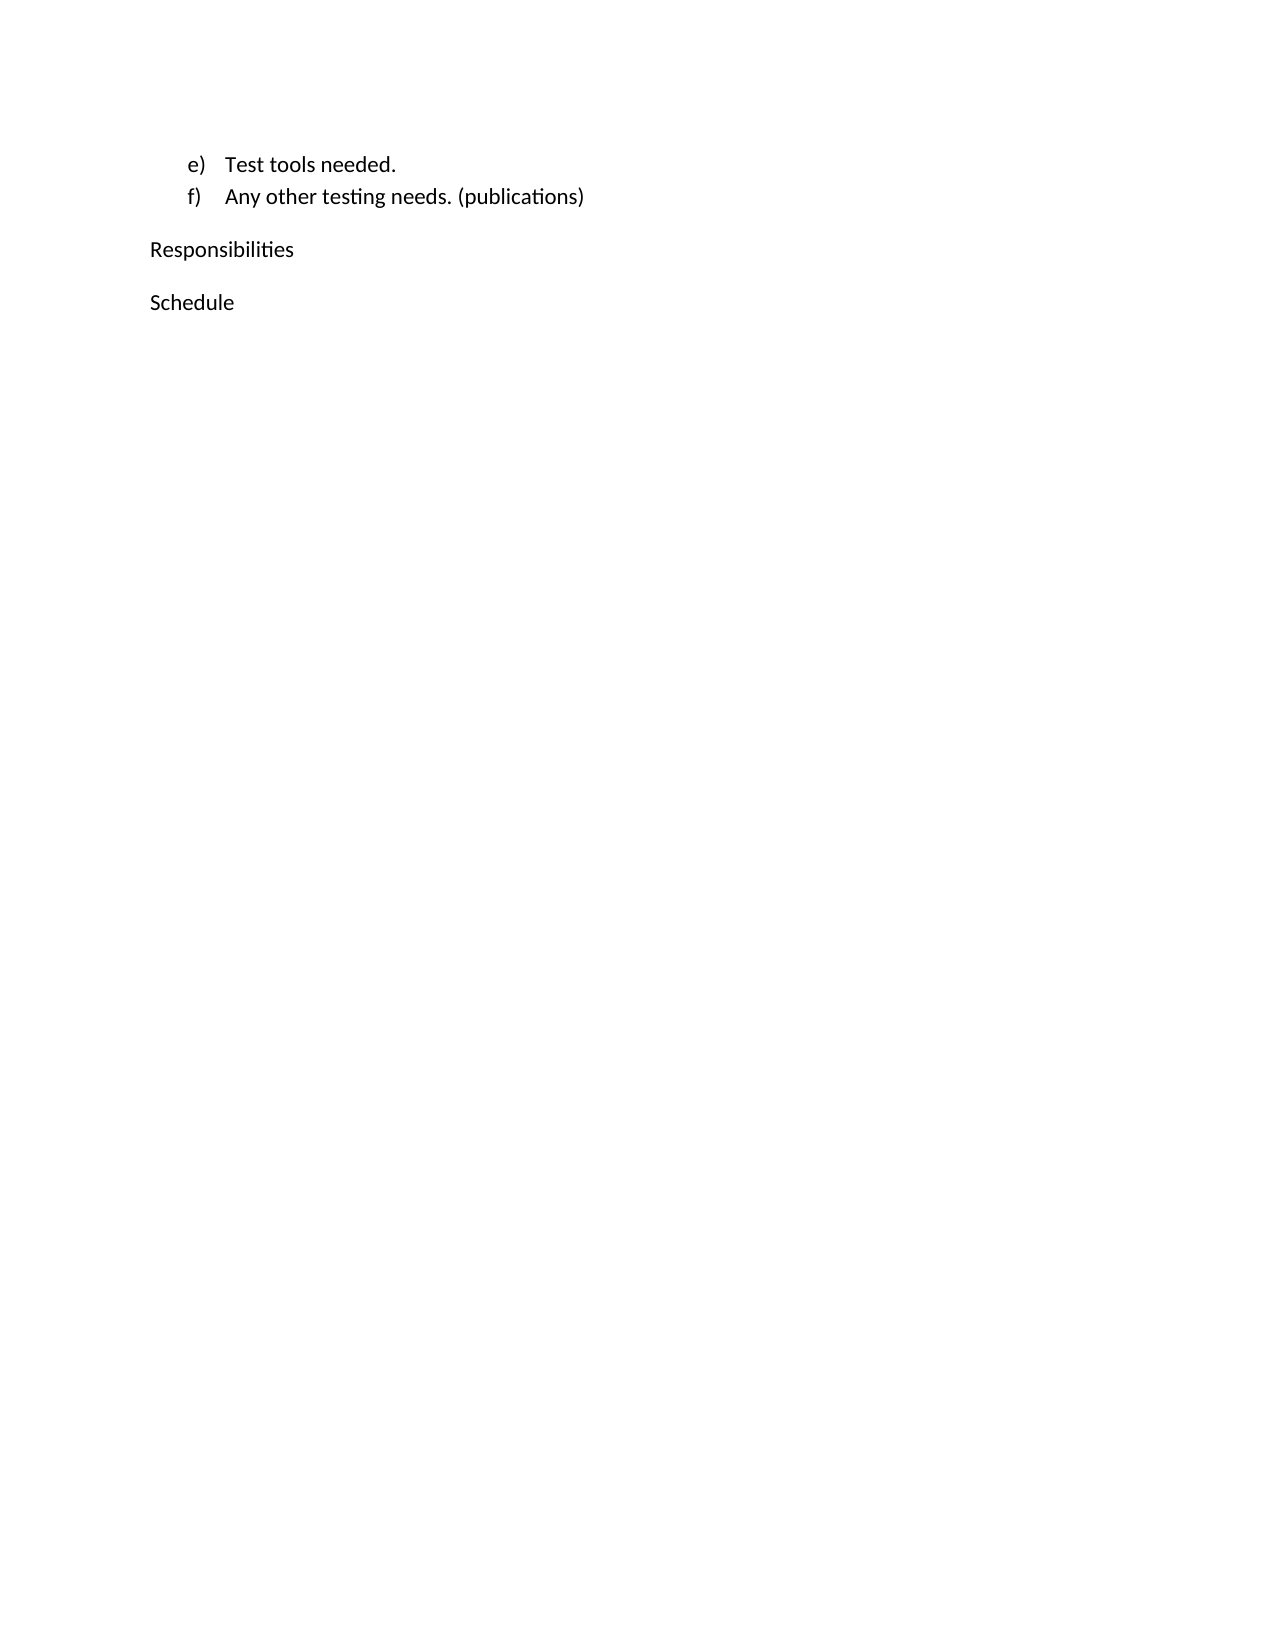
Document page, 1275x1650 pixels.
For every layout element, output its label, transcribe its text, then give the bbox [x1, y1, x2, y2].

text Schedule [150, 288, 1125, 316]
list Test tools needed. [187, 150, 1125, 178]
text Responsibilities [150, 235, 1125, 263]
list Any other testing needs. (publications) [187, 182, 1125, 210]
